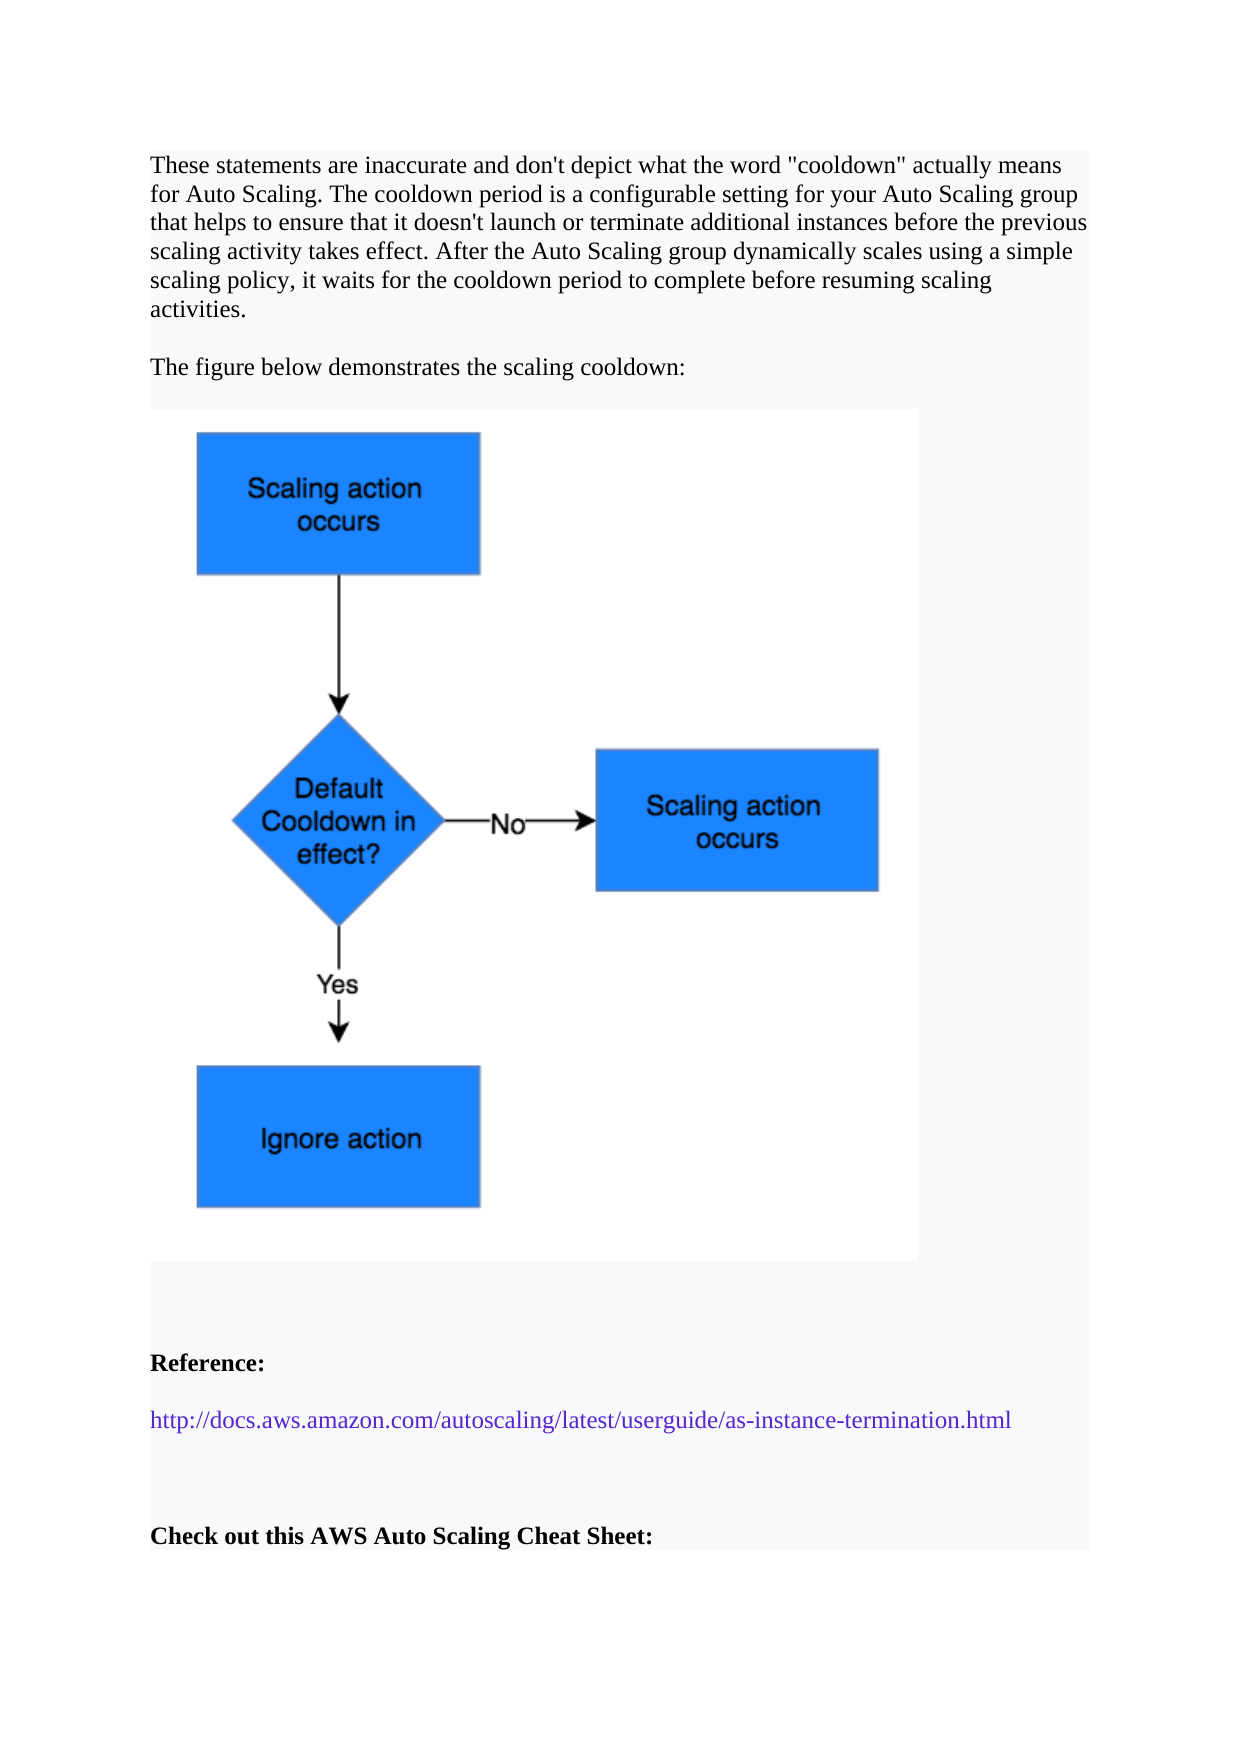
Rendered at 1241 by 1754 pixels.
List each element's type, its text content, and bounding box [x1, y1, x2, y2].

text http://docs.aws.amazon.com/autoscaling/latest/userguide/as-instance-termination.html [150, 1406, 1090, 1434]
picture [150, 409, 918, 1261]
text Check out this AWS Auto Scaling Cheat Sheet: [150, 1521, 1090, 1550]
text These statements are inaccurate and don't depict what the word "cooldown" actually means for Auto Scaling. The cooldown period is a configurable setting for your Auto Scaling group that helps to ensure that it doesn't launch or terminate additional instances before the previous scaling activity takes effect. After the Auto Scaling group dynamically scales using a simple scaling policy, it waits for the cooldown period to complete before resuming scaling activities. [150, 150, 1090, 322]
text Reference: [150, 1348, 1090, 1376]
text The figure below demonstrates the scaling cooldown: [150, 352, 1090, 380]
